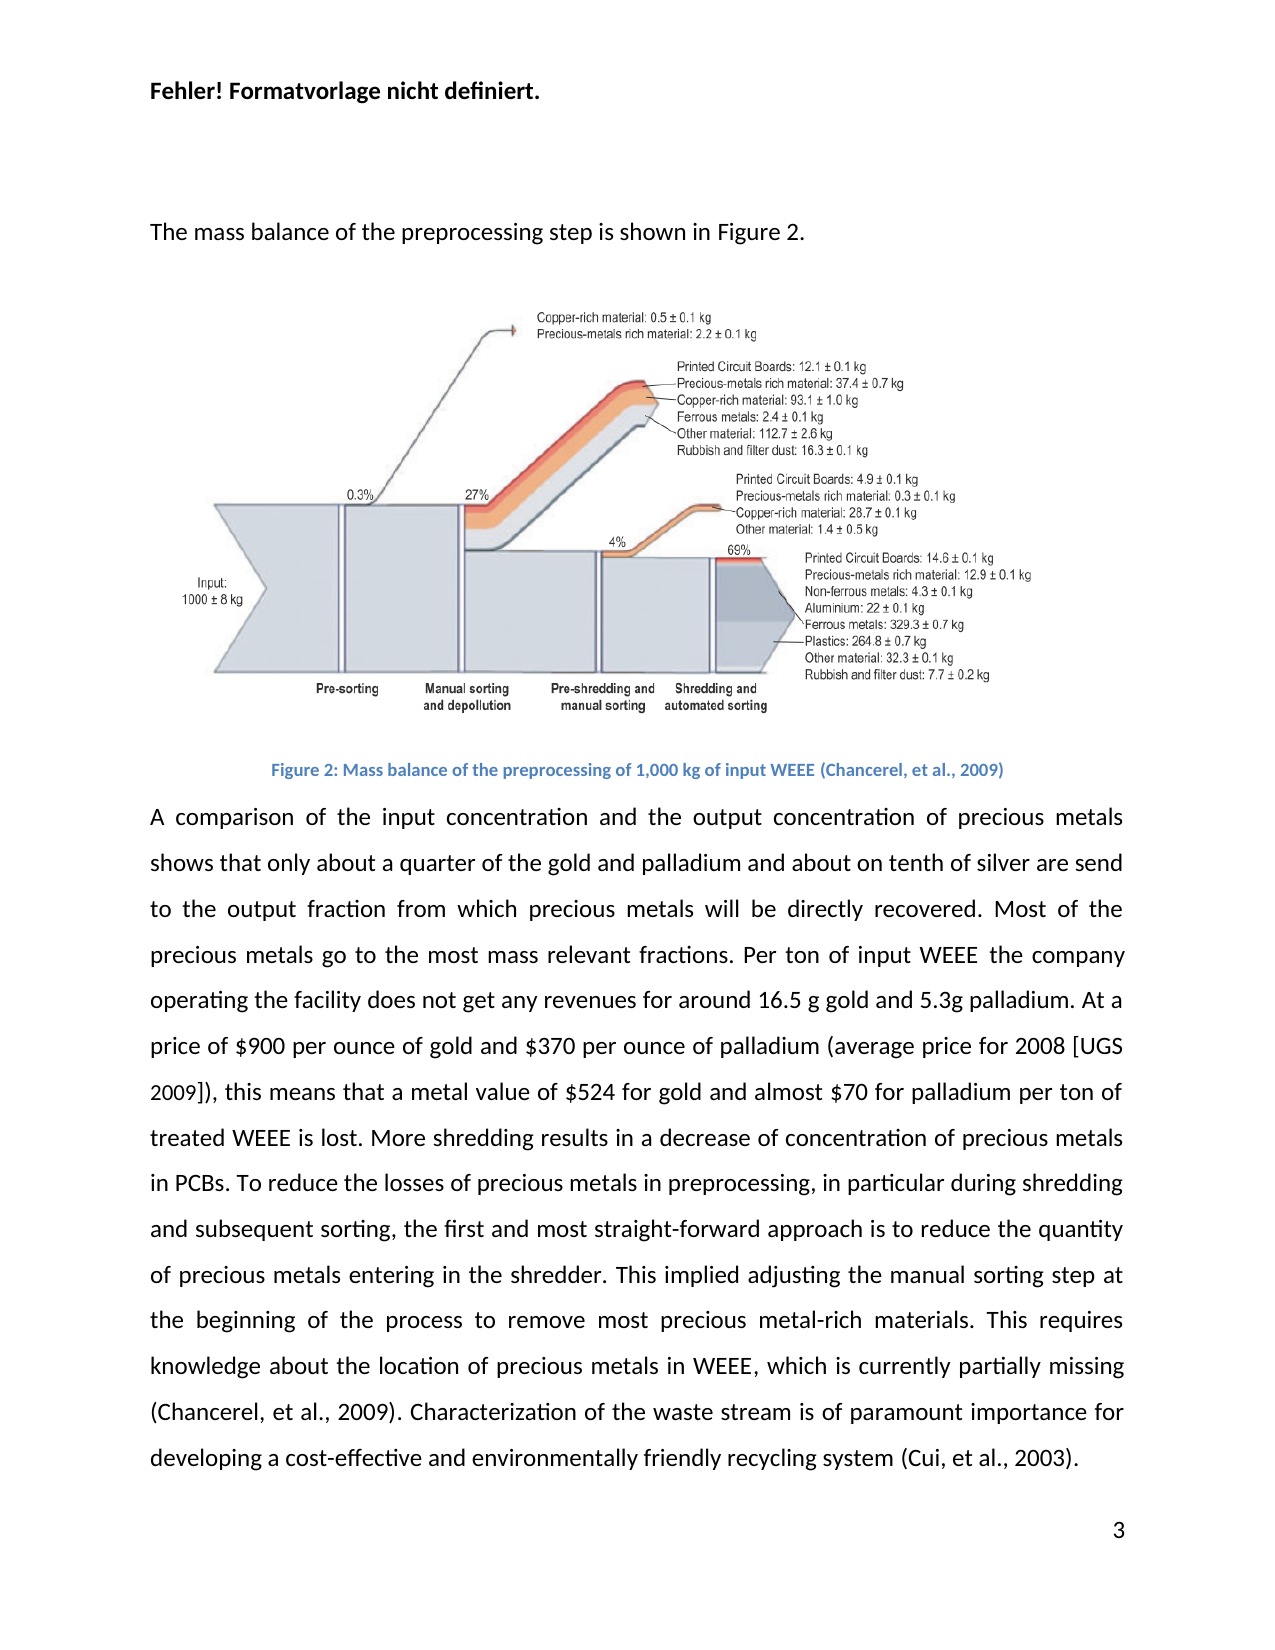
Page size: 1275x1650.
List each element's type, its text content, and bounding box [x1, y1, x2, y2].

text Figure : Mass balance of the preprocessing of 1,000 kg of input WEEE [150, 758, 1125, 781]
text A comparison of the input concentration and the output concentration of precious metals shows that only about a quarter of the gold and palladium and about on tenth of silver are send to the output fraction from which precious metals will be directly recovered. Most of the precious metals go to the most mass relevant fractions. Per ton of input WEEE the company operating the facility does not get any revenues for around 16.5 g gold and 5.3g palladium. At a price of $900 per ounce of gold and $370 per ounce of palladium (average price for 2008 [UGS 2009]), this means that a metal value of $524 for gold and almost $70 for palladium per ton of treated WEEE is lost. More shredding results in a decrease of concentration of precious metals in PCBs. To reduce the losses of precious metals in preprocessing, in particular during shredding and subsequent sorting, the first and most straight-forward approach is to reduce the quantity of precious metals entering in the shredder. This implied adjusting the manual sorting step at the beginning of the process to remove most precious metal-rich materials. This requires knowledge about the location of precious metals in WEEE, which is currently partially missing . Characterization of the waste stream is of paramount importance for developing a cost-effective and environmentally friendly recycling system . [150, 802, 1125, 1472]
picture [150, 283, 1054, 722]
text The mass balance of the preprocessing step is shown in Figure 2. [150, 217, 1125, 247]
